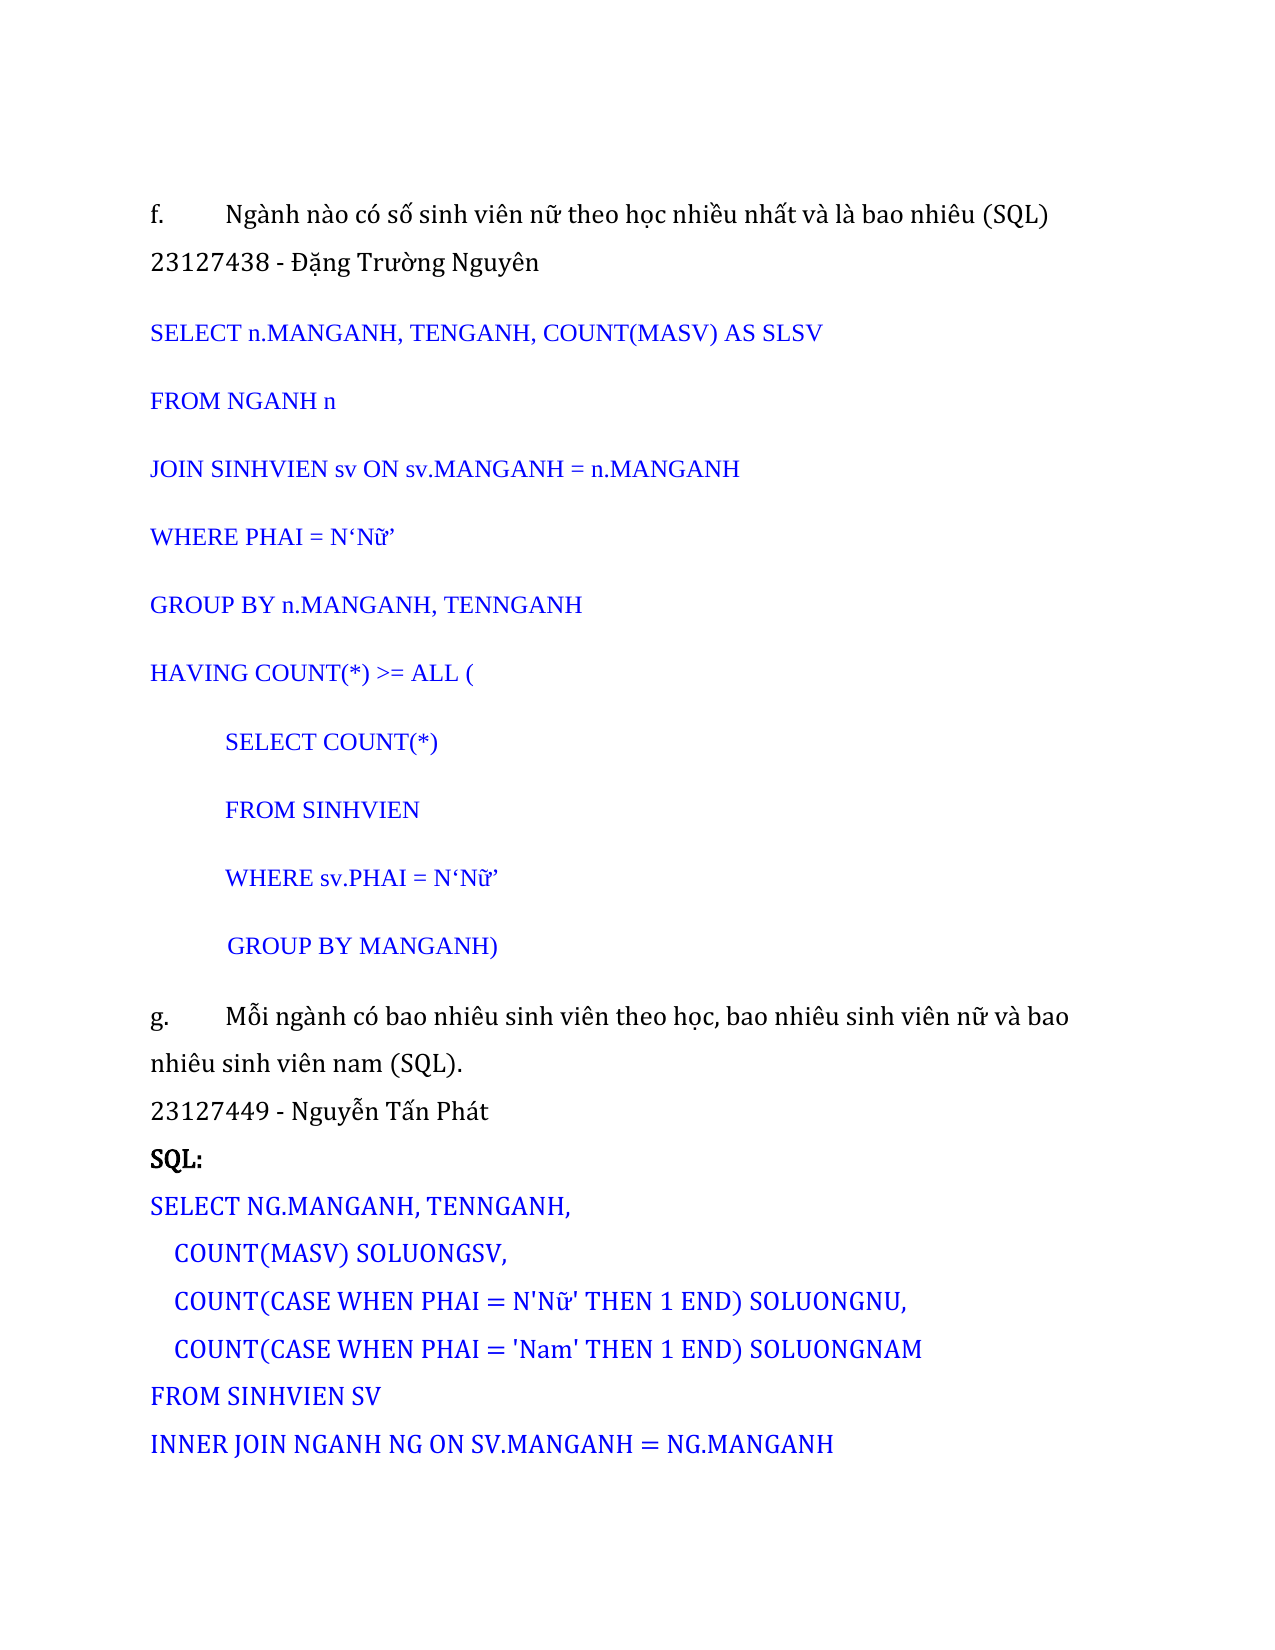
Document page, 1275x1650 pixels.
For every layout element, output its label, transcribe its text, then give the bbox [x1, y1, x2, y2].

text f. Ngành nào có số sinh viên nữ theo học nhiều nhất và là bao nhiêu (SQL) [150, 198, 1125, 229]
text GROUP BY n.MANGANH, TENNGANH [150, 590, 1125, 619]
text 23127449 - Nguyễn Tấn Phát [150, 1094, 1125, 1126]
text g. Mỗi ngành có bao nhiêu sinh viên theo học, bao nhiêu sinh viên nữ và bao nhiêu sinh viên nam (SQL). [150, 999, 1125, 1078]
text HAVING COUNT(*) >= ALL ( [150, 658, 1125, 687]
text FROM SINHVIEN SV [150, 1380, 1125, 1412]
text 23127438 - Đặng Trường Nguyên [150, 245, 1125, 277]
text COUNT(MASV) SOLUONGSV, [150, 1237, 1125, 1269]
text FROM SINHVIEN [150, 795, 1125, 823]
text JOIN SINHVIEN sv ON sv.MANGANH = n.MANGANH [150, 454, 1125, 483]
text SELECT COUNT(*) [150, 727, 1125, 755]
text FROM NGANH n [150, 386, 1125, 415]
text INNER JOIN NGANH NG ON SV.MANGANH = NG.MANGANH [150, 1427, 1125, 1459]
text SQL: [150, 1142, 1125, 1174]
text SELECT n.MANGANH, TENGANH, COUNT(MASV) AS SLSV [150, 318, 1125, 347]
text WHERE PHAI = N‘Nữ’ [150, 522, 1125, 551]
text GROUP BY MANGANH) [225, 931, 1125, 960]
text WHERE sv.PHAI = N‘Nữ’ [225, 863, 1125, 892]
text COUNT(CASE WHEN PHAI = N'Nữ' THEN 1 END) SOLUONGNU, [150, 1285, 1125, 1316]
text SELECT NG.MANGANH, TENNGANH, [150, 1189, 1125, 1221]
text COUNT(CASE WHEN PHAI = 'Nam' THEN 1 END) SOLUONGNAM [150, 1332, 1125, 1364]
